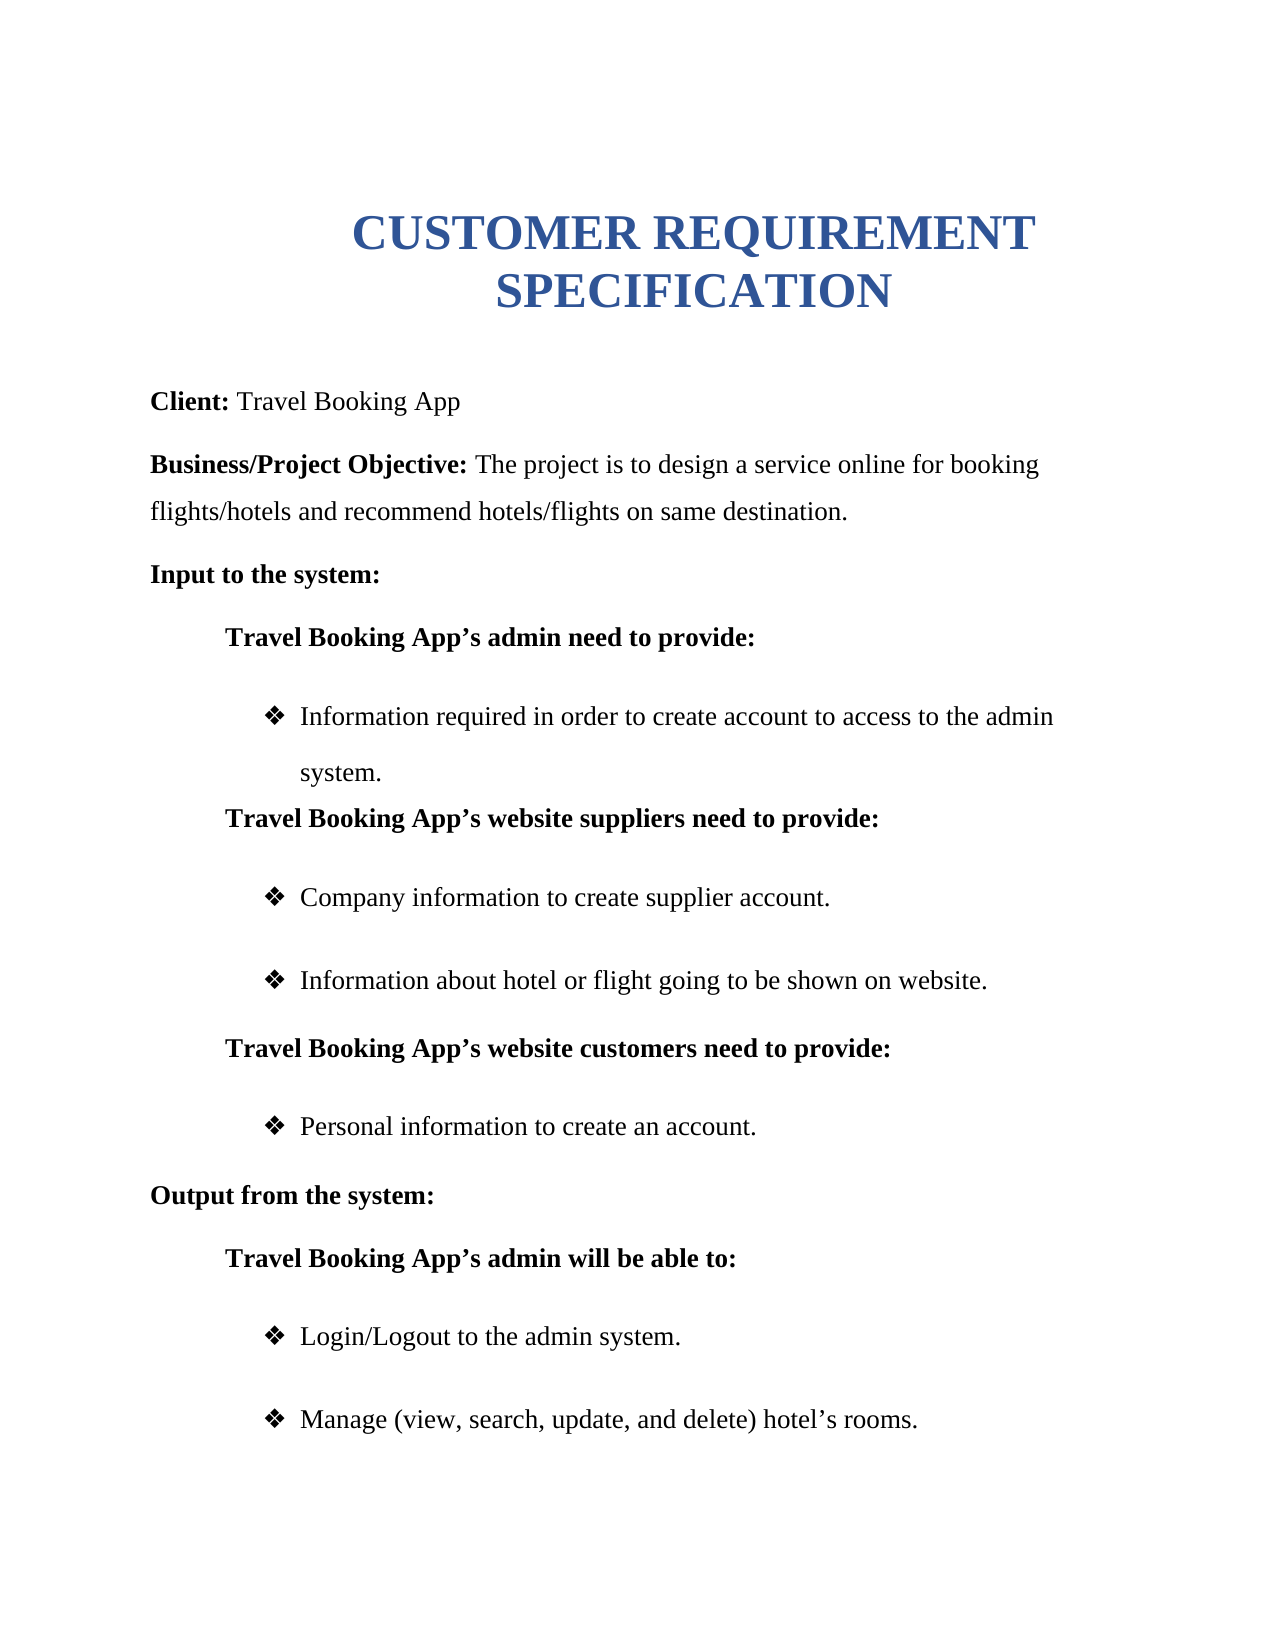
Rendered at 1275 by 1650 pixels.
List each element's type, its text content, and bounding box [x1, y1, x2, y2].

list Personal information to create an account. [262, 1096, 1125, 1151]
text Travel Booking App’s website customers need to provide: [150, 1032, 1125, 1063]
text Travel Booking App’s admin need to provide: [150, 622, 1125, 653]
text Output from the system: [150, 1179, 1125, 1210]
text Input to the system: [150, 558, 1125, 589]
list Manage (view, search, update, and delete) hotel’s rooms. [262, 1389, 1125, 1444]
text Travel Booking App’s admin will be able to: [150, 1242, 1125, 1273]
list Information required in order to create account to access to the admin system. [262, 685, 1125, 787]
text Client: Travel Booking App [150, 385, 1125, 416]
list Login/Logout to the admin system. [262, 1306, 1125, 1361]
list Company information to create supplier account. [262, 866, 1125, 921]
text Business/Project Objective: The project is to design a service online for booking flights/hotels and recommend hotels/flights on same destination. [150, 448, 1125, 526]
text Travel Booking App’s website suppliers need to provide: [150, 803, 1125, 834]
list Information about hotel or flight going to be shown on website. [262, 949, 1125, 1005]
text CUSTOMER REQUIREMENT SPECIFICATION [262, 203, 1125, 318]
